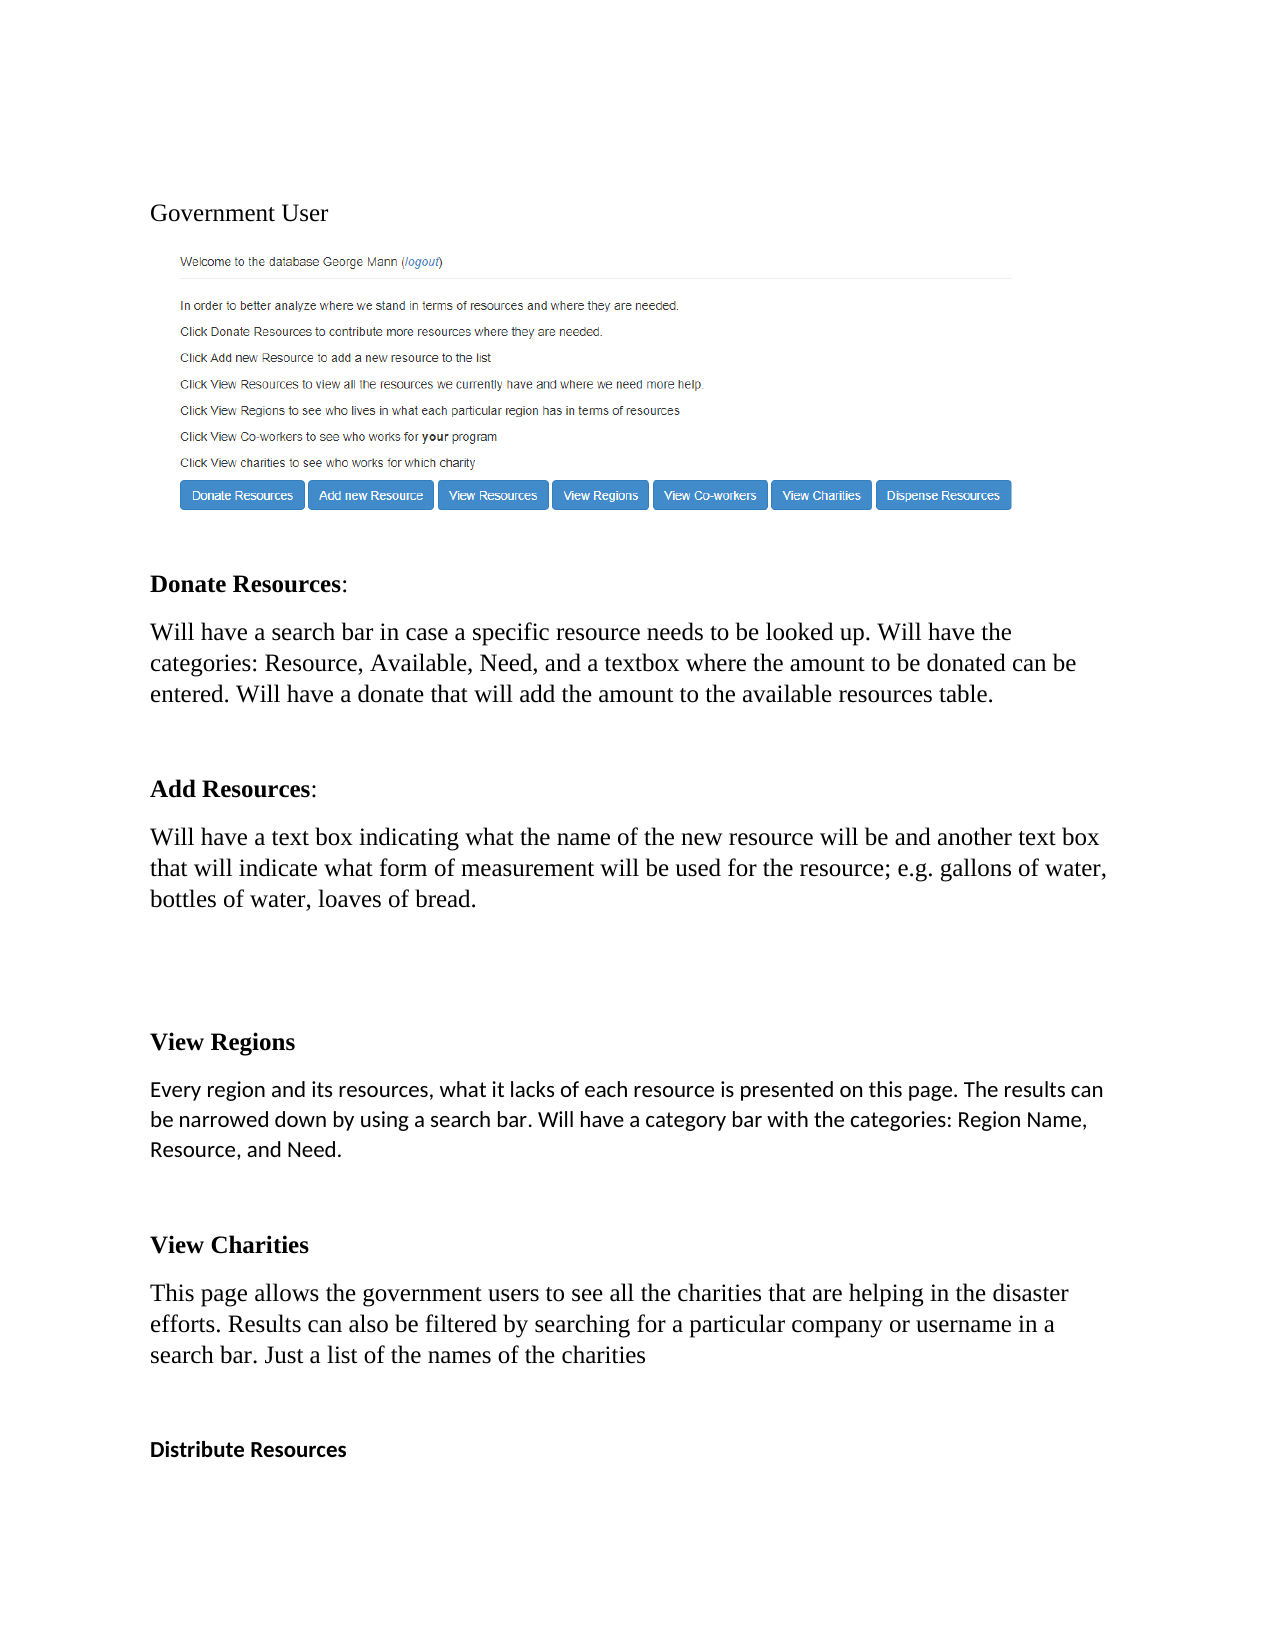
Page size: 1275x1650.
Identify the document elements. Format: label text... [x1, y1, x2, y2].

text Every region and its resources, what it lacks of each resource is presented on this page. The results can be narrowed down by using a search bar. Will have a category bar with the categories: Region Name, Resource, and Need. [150, 1075, 1125, 1163]
text View Charities [150, 1230, 1125, 1259]
text Distribute Resources [150, 1435, 1125, 1463]
text Add Resources: [150, 774, 1125, 803]
text View Regions [150, 1027, 1125, 1056]
text Will have a text box indicating what the name of the new resource will be and another text box that will indicate what form of measurement will be used for the resource; e.g. gallons of water, bottles of water, loaves of bread. [150, 822, 1125, 913]
text Will have a search bar in case a specific resource needs to be looked up. Will have the categories: Resource, Available, Need, and a textbox where the amount to be donated can be entered. Will have a donate that will add the amount to the available resources table. [150, 617, 1125, 708]
text This page allows the government users to see all the charities that are helping in the disaster efforts. Results can also be filtered by searching for a particular company or username in a search bar. Just a list of the names of the charities [150, 1278, 1125, 1368]
text Donate Resources: [150, 569, 1125, 598]
picture [150, 245, 1040, 551]
text Government User [150, 198, 1125, 226]
